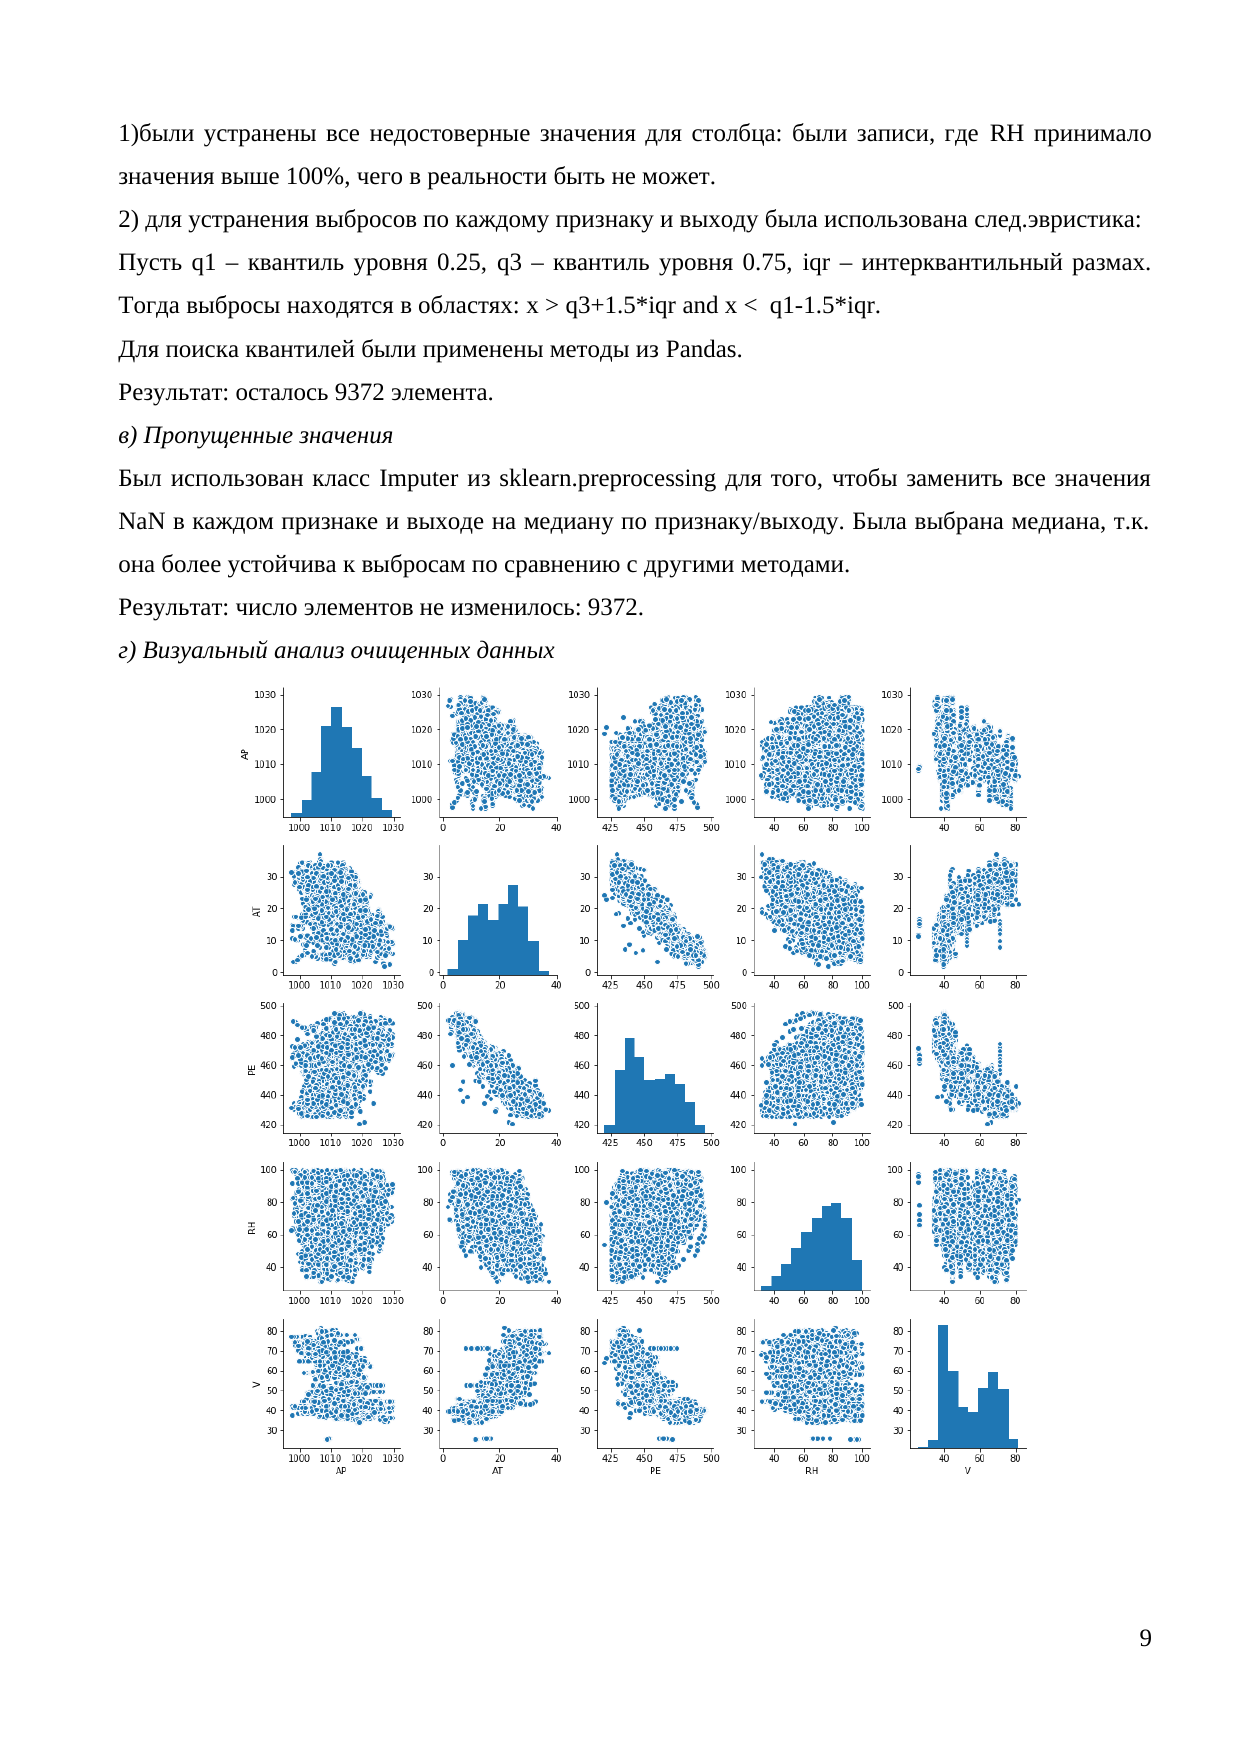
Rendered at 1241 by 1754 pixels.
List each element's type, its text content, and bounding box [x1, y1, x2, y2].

text Был использован класс Imputer из sklearn.preprocessing для того, чтобы заменить все значения NaN в каждом признаке и выходе на медиану по признаку/выходу. Была выбрана медиана, т.к. она более устойчива к выбросам по сравнению с другими методами. [118, 463, 1152, 578]
text 1)были устранены все недостоверные значения для столбца: были записи, где RH принимало значения выше 100%, чего в реальности быть не может. [118, 118, 1152, 190]
text 2) для устранения выбросов по каждому признаку и выходу была использована след.эвристика: [118, 204, 1152, 233]
text Результат: осталось 9372 элемента. [118, 377, 1152, 406]
text Результат: число элементов не изменилось: 9372. [118, 592, 1152, 621]
text г) Визуальный анализ очищенных данных [118, 636, 1152, 664]
text Для поиска квантилей были применены методы из Pandas. [118, 334, 1152, 362]
picture [235, 678, 1035, 1482]
text Пусть q1 – квантиль уровня 0.25, q3 – квантиль уровня 0.75, iqr – интерквантильный размах. Тогда выбросы находятся в областях: x > q3+1.5*iqr and x < q1-1.5*iqr. [118, 247, 1152, 319]
text в) Пропущенные значения [118, 420, 1152, 449]
